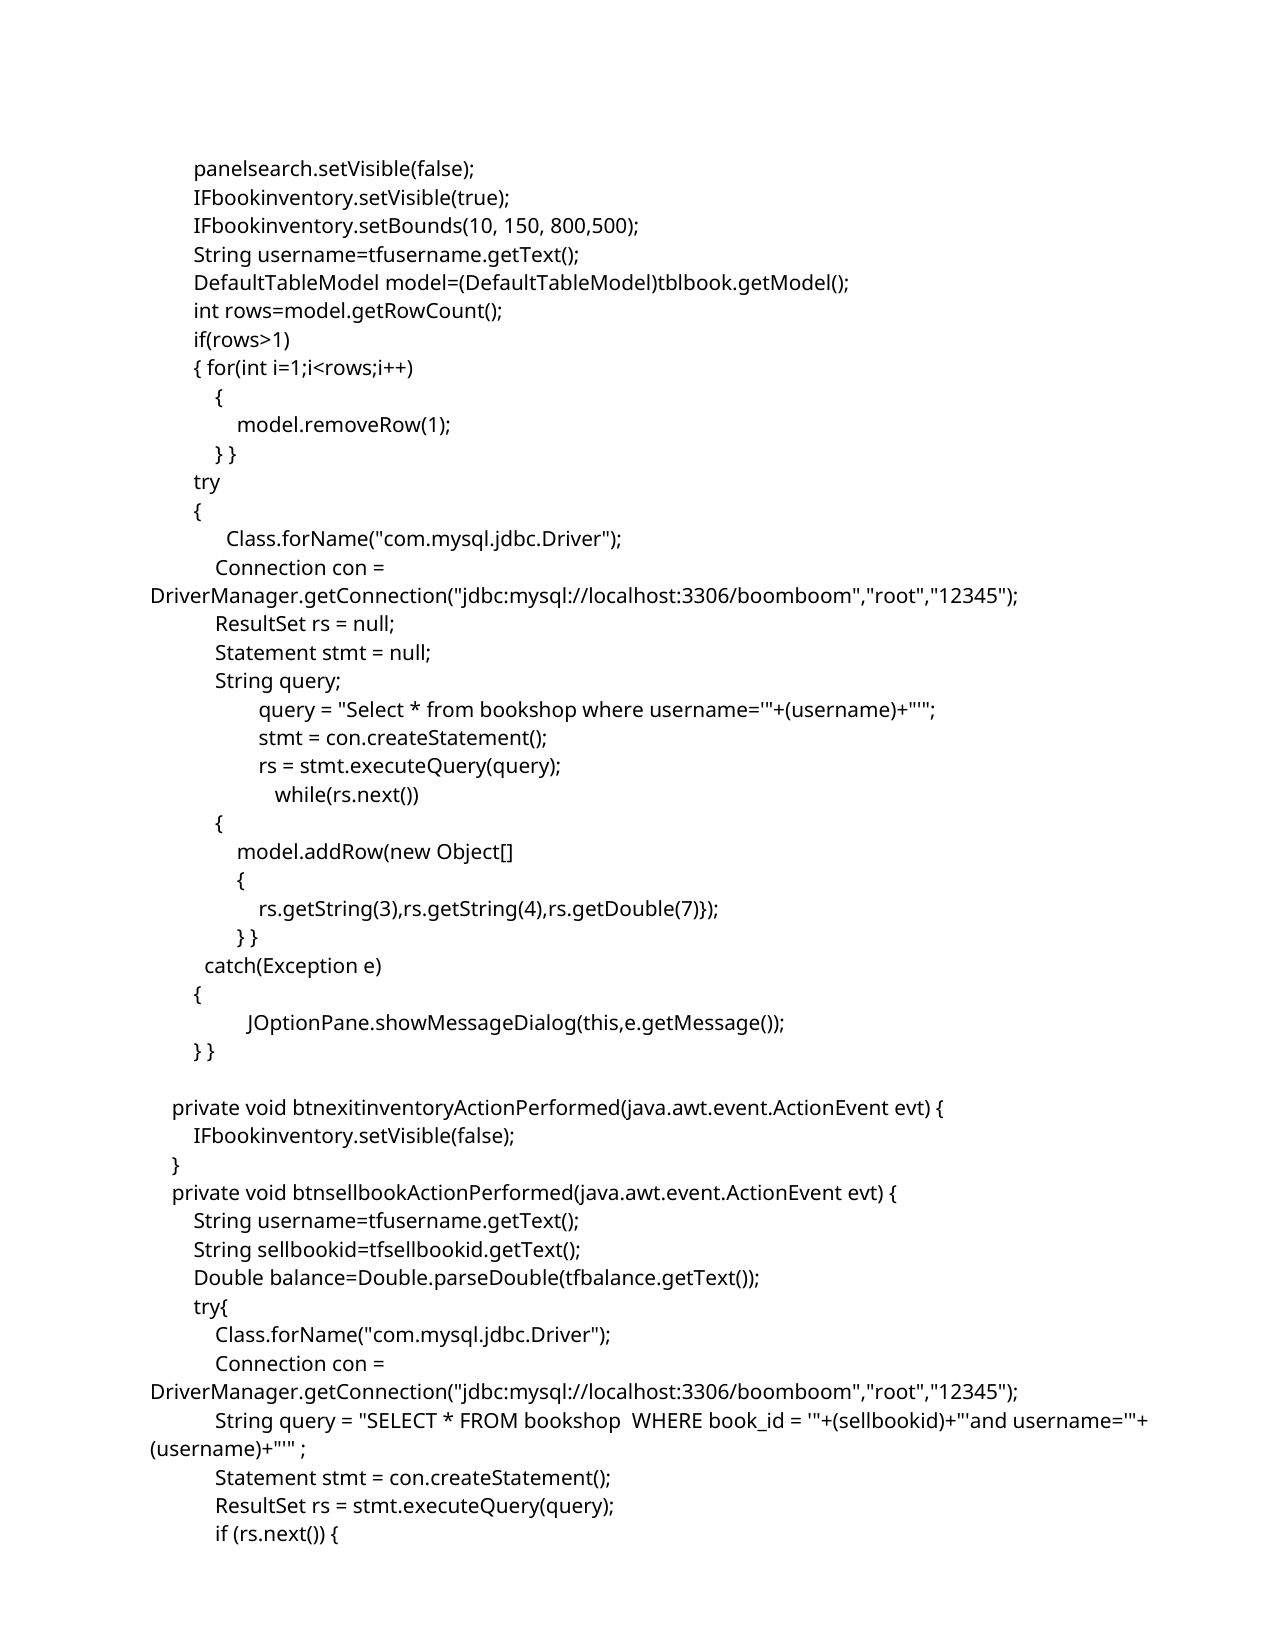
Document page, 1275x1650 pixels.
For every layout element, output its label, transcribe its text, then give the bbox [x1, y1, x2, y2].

list IFbookinventory.setVisible(false); [150, 1121, 1200, 1150]
list } [150, 1150, 1200, 1178]
list stmt = con.createStatement(); [150, 723, 1200, 752]
list model.removeRow(1); [150, 410, 1200, 439]
list { [150, 865, 1200, 894]
list { for(int i=1;i<rows;i++) [150, 353, 1200, 382]
list { [150, 808, 1200, 837]
list { [150, 979, 1200, 1008]
list private void btnsellbookActionPerformed(java.awt.event.ActionEvent evt) { [150, 1178, 1200, 1207]
list { [150, 382, 1200, 410]
list while(rs.next()) [150, 780, 1200, 808]
list String sellbookid=tfsellbookid.getText(); [150, 1235, 1200, 1263]
list private void btnexitinventoryActionPerformed(java.awt.event.ActionEvent evt) { [150, 1093, 1200, 1121]
list query = "Select * from bookshop where username='"+(username)+"'"; [150, 695, 1200, 723]
list JOptionPane.showMessageDialog(this,e.getMessage()); [150, 1008, 1200, 1036]
list Connection con = DriverManager.getConnection("jdbc:mysql://localhost:3306/boomboom","root","12345"); [150, 1349, 1200, 1406]
list DefaultTableModel model=(DefaultTableModel)tblbook.getModel(); [150, 268, 1200, 297]
list String query; [150, 666, 1200, 695]
list panelsearch.setVisible(false); [150, 154, 1200, 183]
list IFbookinventory.setVisible(true); [150, 183, 1200, 211]
list } } [150, 1036, 1200, 1064]
list int rows=model.getRowCount(); [150, 297, 1200, 325]
list catch(Exception e) [150, 951, 1200, 979]
list ResultSet rs = stmt.executeQuery(query); [150, 1491, 1200, 1519]
list } } [150, 439, 1200, 467]
list { [150, 496, 1200, 524]
list ResultSet rs = null; [150, 609, 1200, 638]
list String username=tfusername.getText(); [150, 240, 1200, 268]
list try{ [150, 1292, 1200, 1320]
list Statement stmt = con.createStatement(); [150, 1463, 1200, 1491]
list IFbookinventory.setBounds(10, 150, 800,500); [150, 211, 1200, 240]
list String query = "SELECT * FROM bookshop WHERE book_id = '"+(sellbookid)+"'and username='"+(username)+"'" ; [150, 1406, 1200, 1463]
list Class.forName("com.mysql.jdbc.Driver"); [150, 1320, 1200, 1349]
list Connection con = DriverManager.getConnection("jdbc:mysql://localhost:3306/boomboom","root","12345"); [150, 553, 1200, 609]
list if(rows>1) [150, 325, 1200, 353]
list rs = stmt.executeQuery(query); [150, 752, 1200, 780]
list Statement stmt = null; [150, 638, 1200, 666]
list } } [150, 922, 1200, 951]
list String username=tfusername.getText(); [150, 1207, 1200, 1235]
list model.addRow(new Object[] [150, 837, 1200, 865]
list rs.getString(3),rs.getString(4),rs.getDouble(7)}); [150, 894, 1200, 922]
list Class.forName("com.mysql.jdbc.Driver"); [150, 524, 1200, 553]
list Double balance=Double.parseDouble(tfbalance.getText()); [150, 1263, 1200, 1292]
list if (rs.next()) { [150, 1519, 1200, 1548]
list try [150, 467, 1200, 496]
